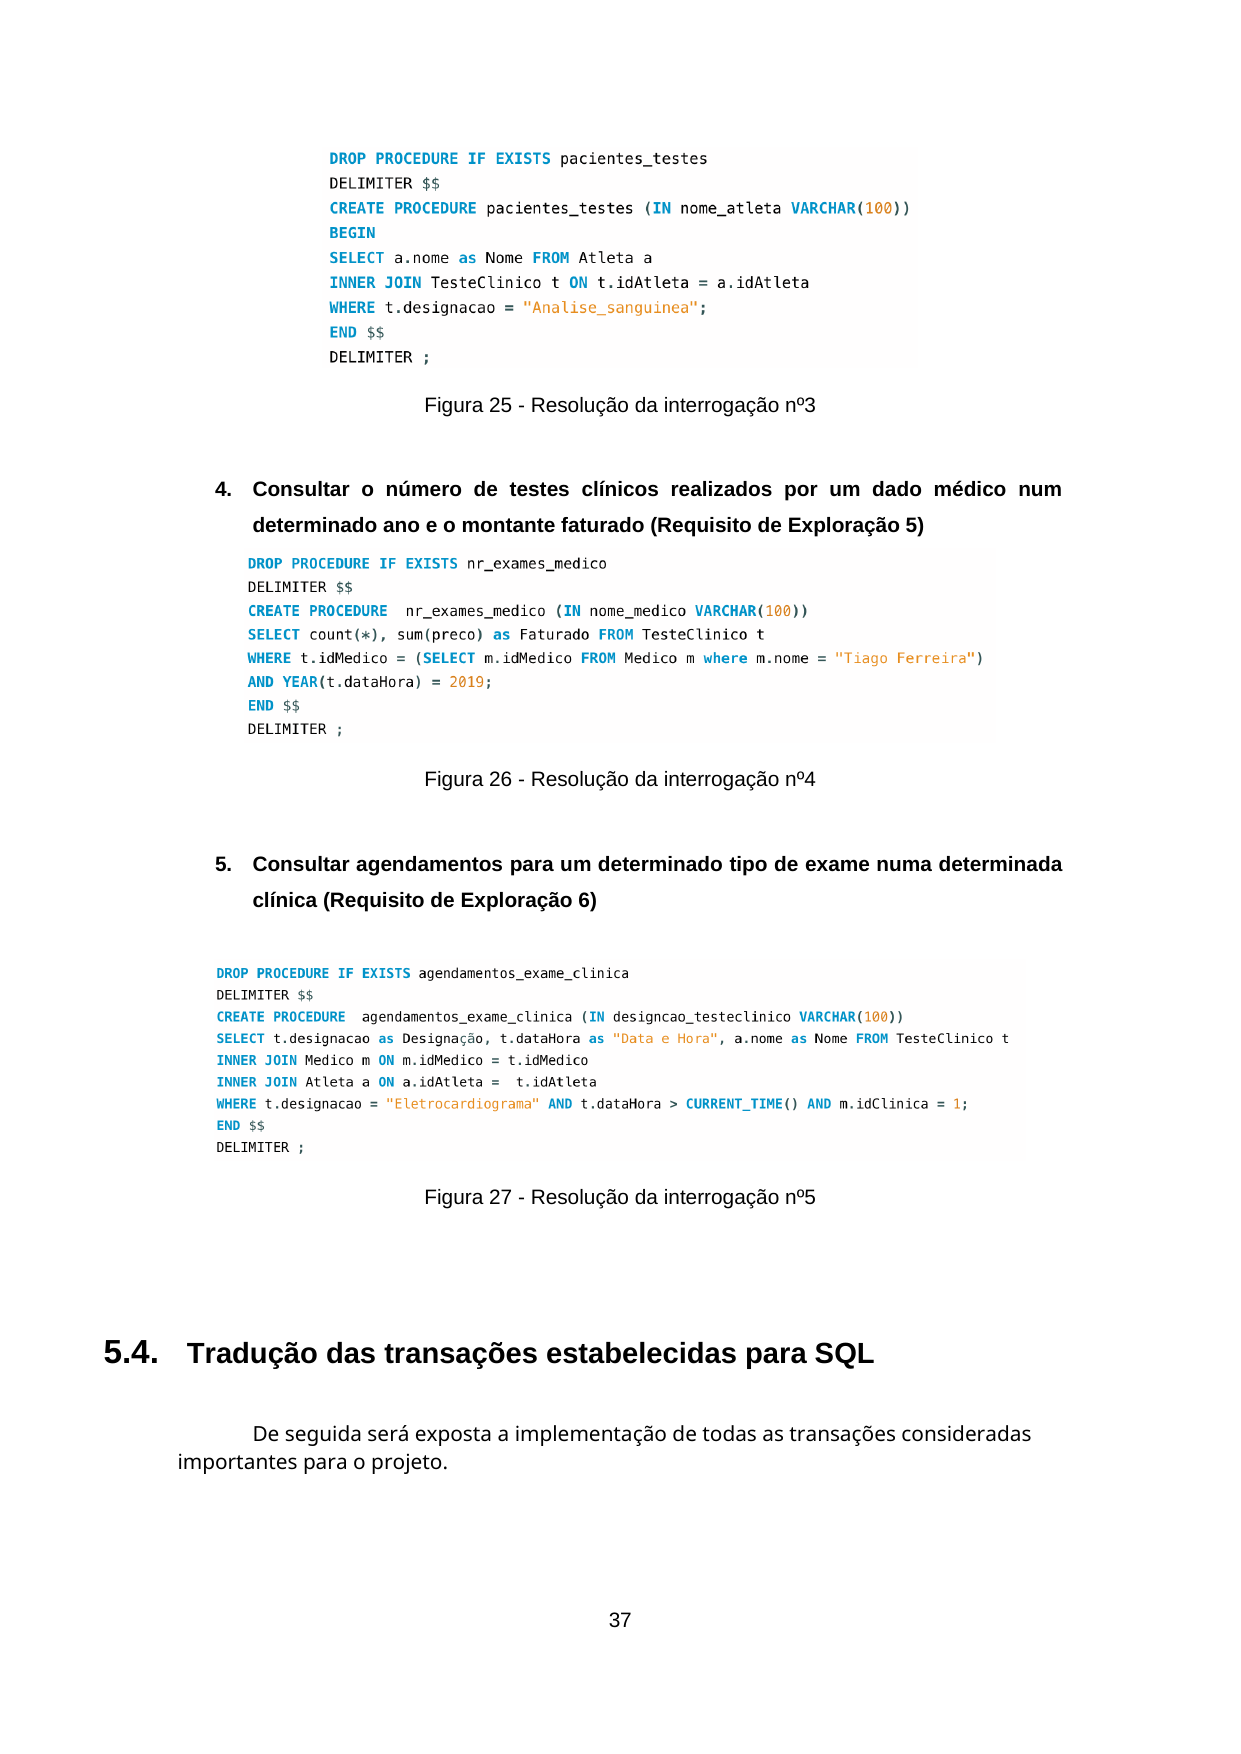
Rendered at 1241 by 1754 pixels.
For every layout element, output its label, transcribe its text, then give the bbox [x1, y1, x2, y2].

picture [213, 959, 1027, 1161]
picture [244, 548, 996, 743]
text Figura 25 - Resolução da interrogação nº3 [177, 392, 1063, 416]
text De seguida será exposta a implementação de todas as transações consideradas importantes para o projeto. [177, 1419, 1063, 1476]
text Figura 27 - Resolução da interrogação nº5 [177, 1185, 1063, 1209]
picture [322, 147, 919, 368]
list Consultar agendamentos para um determinado tipo de exame numa determinada clínica (Requisito de Exploração 6) [215, 851, 1063, 911]
text Tradução das transações estabelecidas para SQL [103, 1332, 1063, 1370]
list Consultar o número de testes clínicos realizados por um dado médico num determinado ano e o montante faturado (Requisito de Exploração 5) [215, 477, 1063, 537]
text Figura 26 - Resolução da interrogação nº4 [177, 767, 1063, 791]
